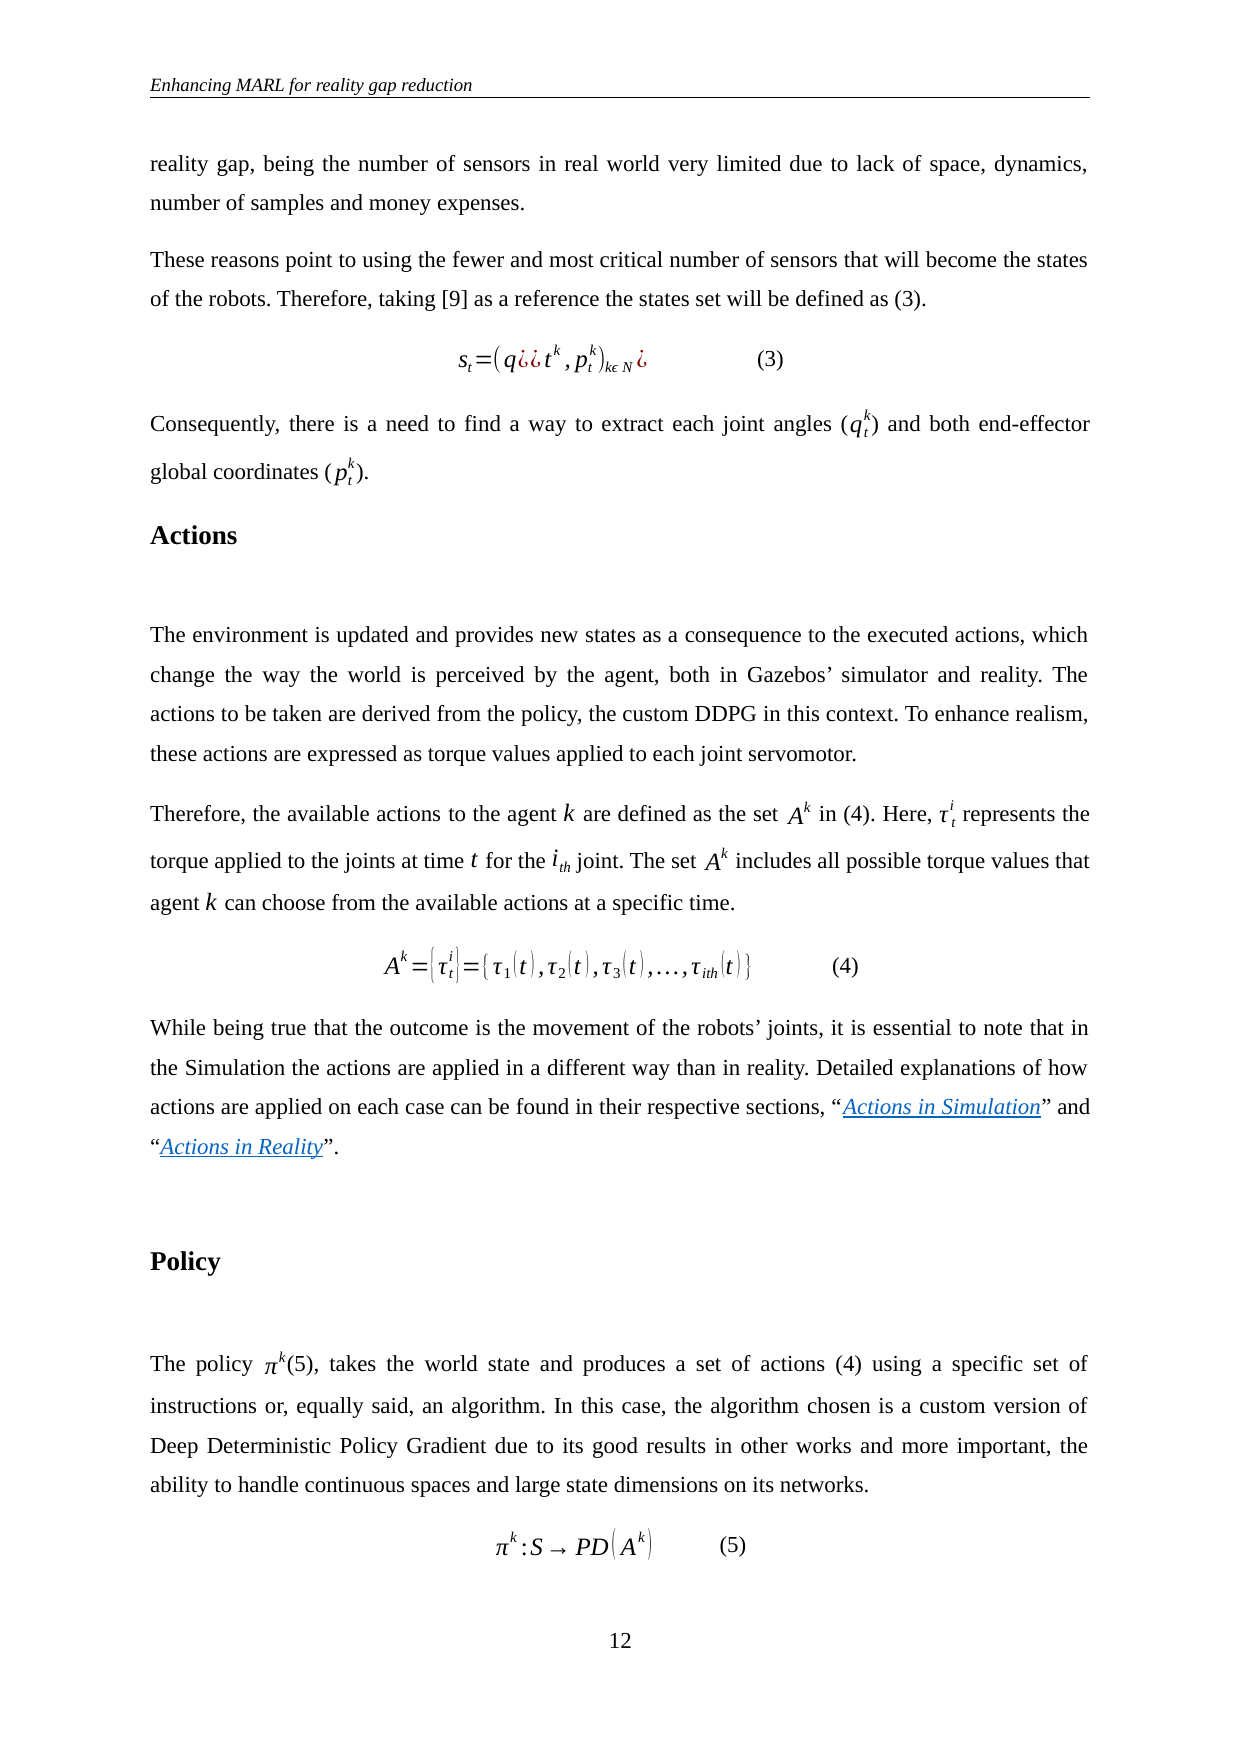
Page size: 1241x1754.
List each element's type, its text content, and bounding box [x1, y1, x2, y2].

text (4) [150, 946, 1090, 984]
text (3) [150, 341, 1090, 376]
text The policy (5), takes the world state and produces a set of actions (4) using a specific set of instructions or, equally said, an algorithm. In this case, the algorithm chosen is a custom version of Deep Deterministic Policy Gradient due to its good results in other works and more important, the ability to handle continuous spaces and large state dimensions on its networks. [150, 1348, 1090, 1497]
subtitle Policy [150, 1245, 1090, 1276]
text (5) [150, 1527, 1090, 1562]
text Consequently, there is a need to find a way to extract each joint angles () and both end-effector global coordinates (). [150, 406, 1090, 489]
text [150, 150, 1090, 216]
subtitle Actions [150, 519, 1090, 550]
text While being true that the outcome is the movement of the robots’ joints, it is essential to note that in the Simulation the actions are applied in a different way than in reality. Detailed explanations of how actions are applied on each case can be found in their respective sections, “Actions in Simulation” and “Actions in Reality”. [150, 1014, 1090, 1159]
text These reasons point to using the fewer and most critical number of sensors that will become the states of the robots. Therefore, taking [9] as a reference the states set will be defined as (3). [150, 246, 1090, 311]
text The environment is updated and provides new states as a consequence to the executed actions, which change the way the world is perceived by the agent, both in Gazebos’ simulator and reality. The actions to be taken are derived from the policy, the custom DDPG in this context. To enhance realism, these actions are expressed as torque values applied to each joint servomotor. [150, 622, 1090, 766]
text Therefore, the available actions to the agent are defined as the set in (4). Here, represents the torque applied to the joints at time for the joint. The set includes all possible torque values that agent can choose from the available actions at a specific time. [150, 796, 1090, 916]
